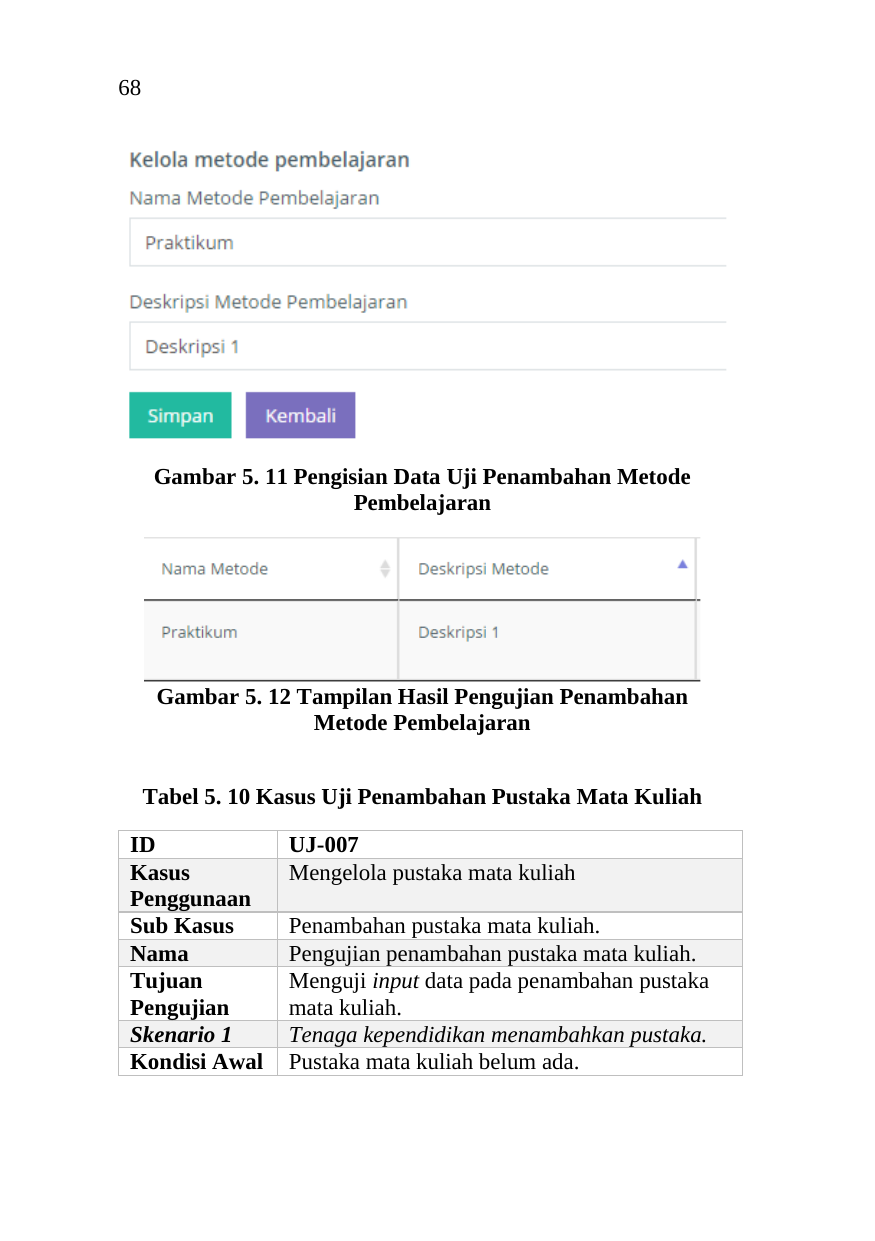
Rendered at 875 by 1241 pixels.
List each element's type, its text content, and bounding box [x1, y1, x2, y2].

table_cell Menguji input data pada penambahan pustaka mata kuliah. [278, 967, 742, 1020]
text Gambar 5. 11 Pengisian Data Uji Penambahan Metode Pembelajaran [118, 463, 726, 515]
table_cell Pengujian penambahan pustaka mata kuliah. [278, 940, 742, 966]
table_header ID [119, 831, 277, 858]
table_cell Kondisi Awal [119, 1048, 277, 1075]
table_cell Pustaka mata kuliah belum ada. [278, 1048, 742, 1075]
table_cell Tenaga kependidikan menambahkan pustaka. [278, 1021, 742, 1047]
table_cell Sub Kasus [119, 913, 277, 939]
table_cell Tujuan Pengujian [119, 967, 277, 1020]
picture [118, 147, 727, 463]
table_cell Nama [119, 940, 277, 966]
table_cell Kasus Penggunaan [119, 859, 277, 911]
text Tabel 5. 10 Kasus Uji Penambahan Pustaka Mata Kuliah [118, 783, 726, 809]
table_header UJ-007 [278, 831, 742, 858]
table_cell Mengelola pustaka mata kuliah [278, 859, 742, 911]
table_cell Skenario 1 [119, 1021, 277, 1047]
table_cell Penambahan pustaka mata kuliah. [278, 913, 742, 939]
text Gambar 5. 12 Tampilan Hasil Pengujian Penambahan Metode Pembelajaran [118, 683, 726, 736]
picture [144, 536, 701, 684]
